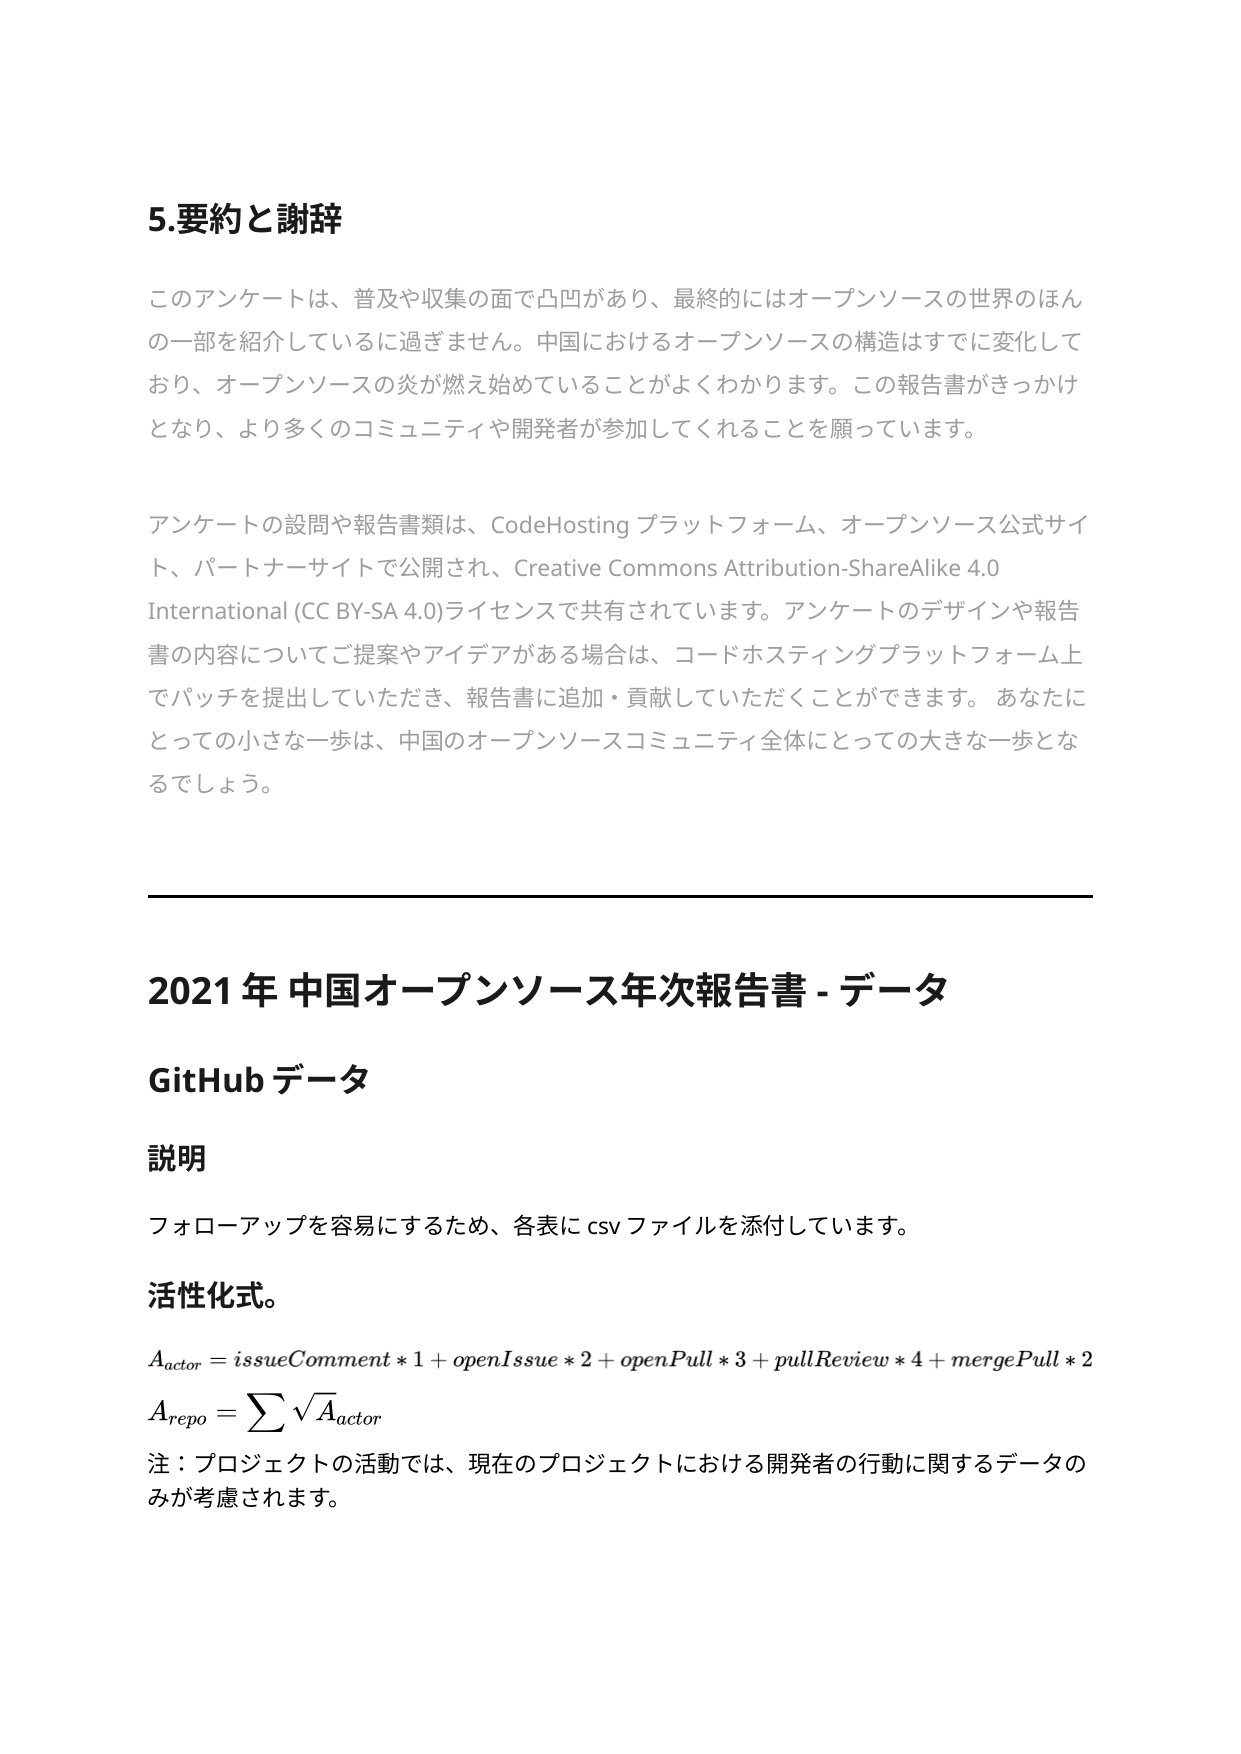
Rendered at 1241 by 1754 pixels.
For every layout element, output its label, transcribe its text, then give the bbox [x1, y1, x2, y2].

subtitle 活性化式。 [148, 1272, 1093, 1315]
text フォローアップを容易にするため、各表にcsvファイルを添付しています。 [148, 1208, 1093, 1241]
text このアンケートは、普及や収集の面で凸凹があり、最終的にはオープンソースの世界のほんの一部を紹介しているに過ぎません。中国におけるオープンソースの構造はすでに変化しており、オープンソースの炎が燃え始めていることがよくわかります。この報告書がきっかけとなり、より多くのコミュニティや開発者が参加してくれることを願っています。 [148, 281, 1093, 444]
subtitle 2021年 中国オープンソース年次報告書 - データ [148, 961, 1093, 1016]
subtitle GitHubデータ [148, 1054, 1093, 1102]
picture [147, 1391, 382, 1432]
subtitle 5.要約と謝辞 [148, 193, 1093, 241]
subtitle 説明 [148, 1136, 1093, 1178]
text アンケートの設問や報告書類は、CodeHostingプラットフォーム、オープンソース公式サイト、パートナーサイトで公開され、Creative Commons Attribution-ShareAlike 4.0 International (CC BY-SA 4.0)ライセンスで共有されています。アンケートのデザインや報告書の内容についてご提案やアイデアがある場合は、コードホスティングプラットフォーム上でパッチを提出していただき、報告書に追加・貢献していただくことができます。 あなたにとっての小さな一歩は、中国のオープンソースコミュニティ全体にとっての大きな一歩となるでしょう。 [148, 507, 1093, 799]
picture [147, 1350, 1093, 1371]
text 注：プロジェクトの活動では、現在のプロジェクトにおける開発者の行動に関するデータのみが考慮されます。 [148, 1446, 1093, 1513]
